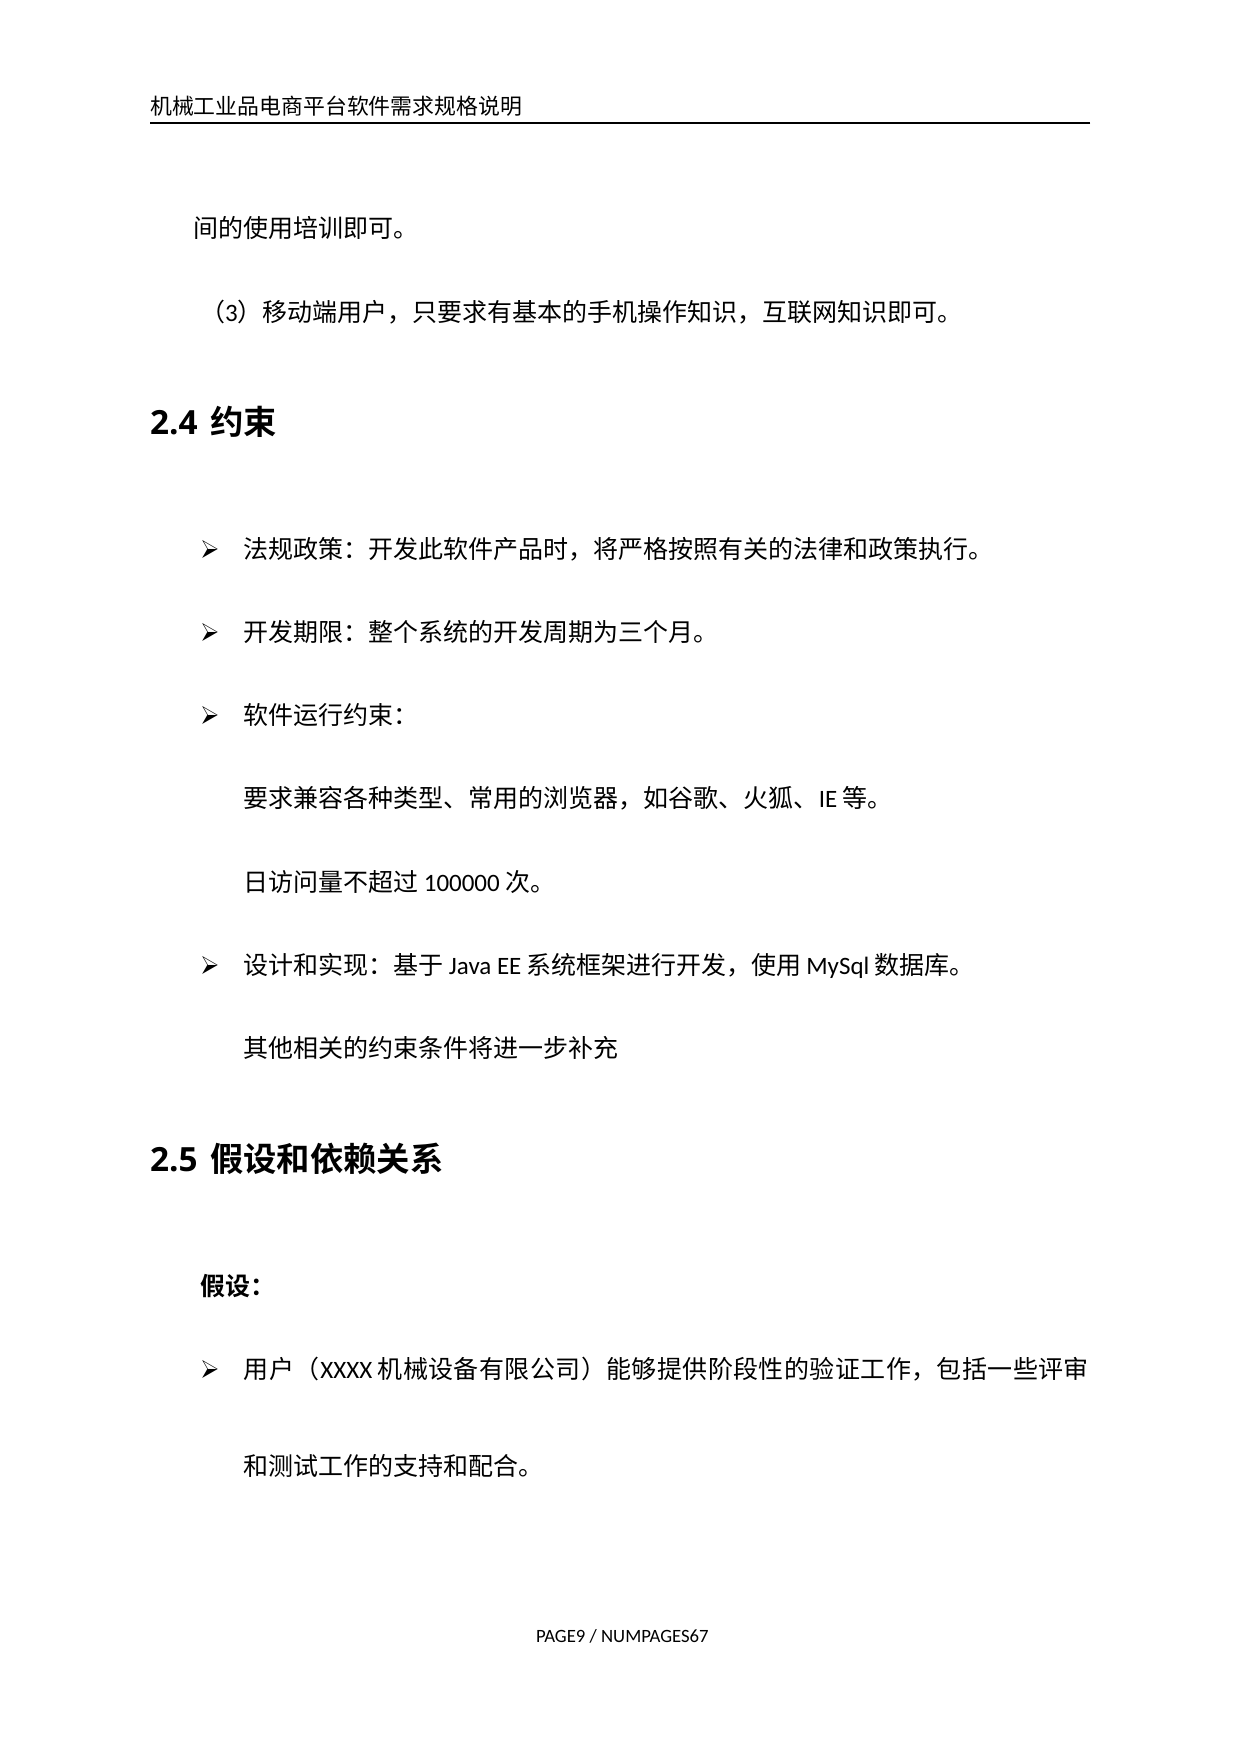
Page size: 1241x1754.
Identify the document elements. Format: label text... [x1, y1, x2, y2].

list 用户（XXXX机械设备有限公司）能够提供阶段性的验证工作，包括一些评审和测试工作的支持和配合。 [200, 1335, 1090, 1497]
text 假设： [150, 1252, 1090, 1317]
list 要求兼容各种类型、常用的浏览器，如谷歌、火狐、IE等。 [244, 764, 1090, 829]
list 软件运行约束： [200, 681, 1090, 746]
list 设计和实现：基于Java EE系统框架进行开发，使用MySql数据库。 [200, 931, 1090, 996]
subtitle 假设和依赖关系 [150, 1124, 1090, 1189]
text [150, 194, 1090, 259]
text （3）移动端用户，只要求有基本的手机操作知识，互联网知识即可。 [150, 278, 1090, 343]
list 日访问量不超过100000次。 [244, 848, 1090, 913]
list 法规政策：开发此软件产品时，将严格按照有关的法律和政策执行。 [200, 515, 1090, 580]
subtitle 约束 [150, 388, 1090, 453]
list 其他相关的约束条件将进一步补充 [244, 1014, 1090, 1079]
list 开发期限：整个系统的开发周期为三个月。 [200, 598, 1090, 663]
